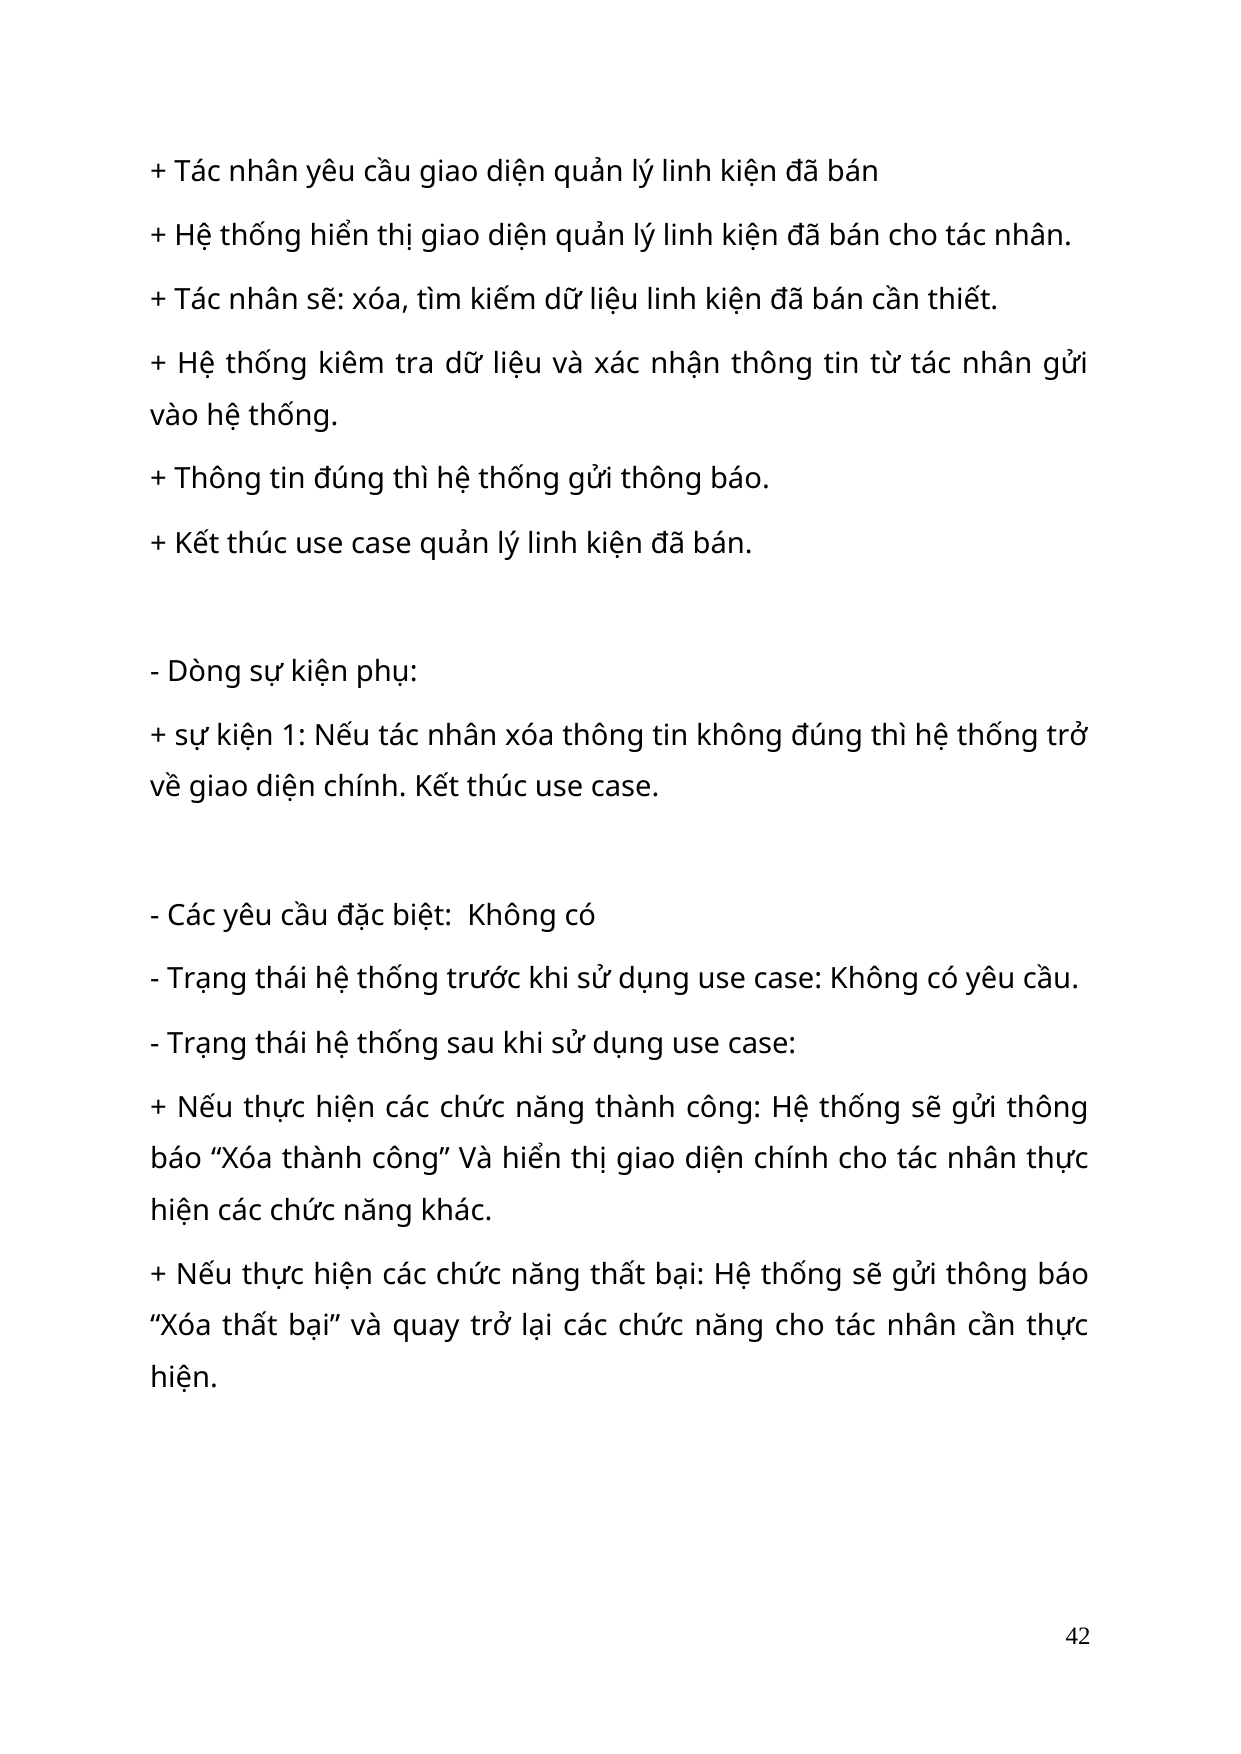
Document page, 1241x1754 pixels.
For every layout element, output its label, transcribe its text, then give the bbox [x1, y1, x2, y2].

text + Hệ thống hiển thị giao diện quản lý linh kiện đã bán cho tác nhân. [150, 214, 1090, 254]
text + Tác nhân sẽ: xóa, tìm kiếm dữ liệu linh kiện đã bán cần thiết. [150, 278, 1090, 318]
text + sự kiện 1: Nếu tác nhân xóa thông tin không đúng thì hệ thống trở về giao diện chính. Kết thúc use case. [150, 714, 1090, 805]
text + Thông tin đúng thì hệ thống gửi thông báo. [150, 458, 1090, 497]
text + Kết thúc use case quản lý linh kiện đã bán. [150, 522, 1090, 562]
text - Trạng thái hệ thống trước khi sử dụng use case: Không có yêu cầu. [150, 958, 1090, 997]
text - Trạng thái hệ thống sau khi sử dụng use case: [150, 1022, 1090, 1062]
text + Nếu thực hiện các chức năng thành công: Hệ thống sẽ gửi thông báo “Xóa thành công” Và hiển thị giao diện chính cho tác nhân thực hiện các chức năng khác. [150, 1086, 1090, 1229]
text + Hệ thống kiêm tra dữ liệu và xác nhận thông tin từ tác nhân gửi vào hệ thống. [150, 342, 1090, 433]
text - Dòng sự kiện phụ: [150, 650, 1090, 690]
text + Tác nhân yêu cầu giao diện quản lý linh kiện đã bán [150, 150, 1090, 190]
text + Nếu thực hiện các chức năng thất bại: Hệ thống sẽ gửi thông báo “Xóa thất bại” và quay trở lại các chức năng cho tác nhân cần thực hiện. [150, 1253, 1090, 1396]
text - Các yêu cầu đặc biệt: Không có [150, 894, 1090, 933]
